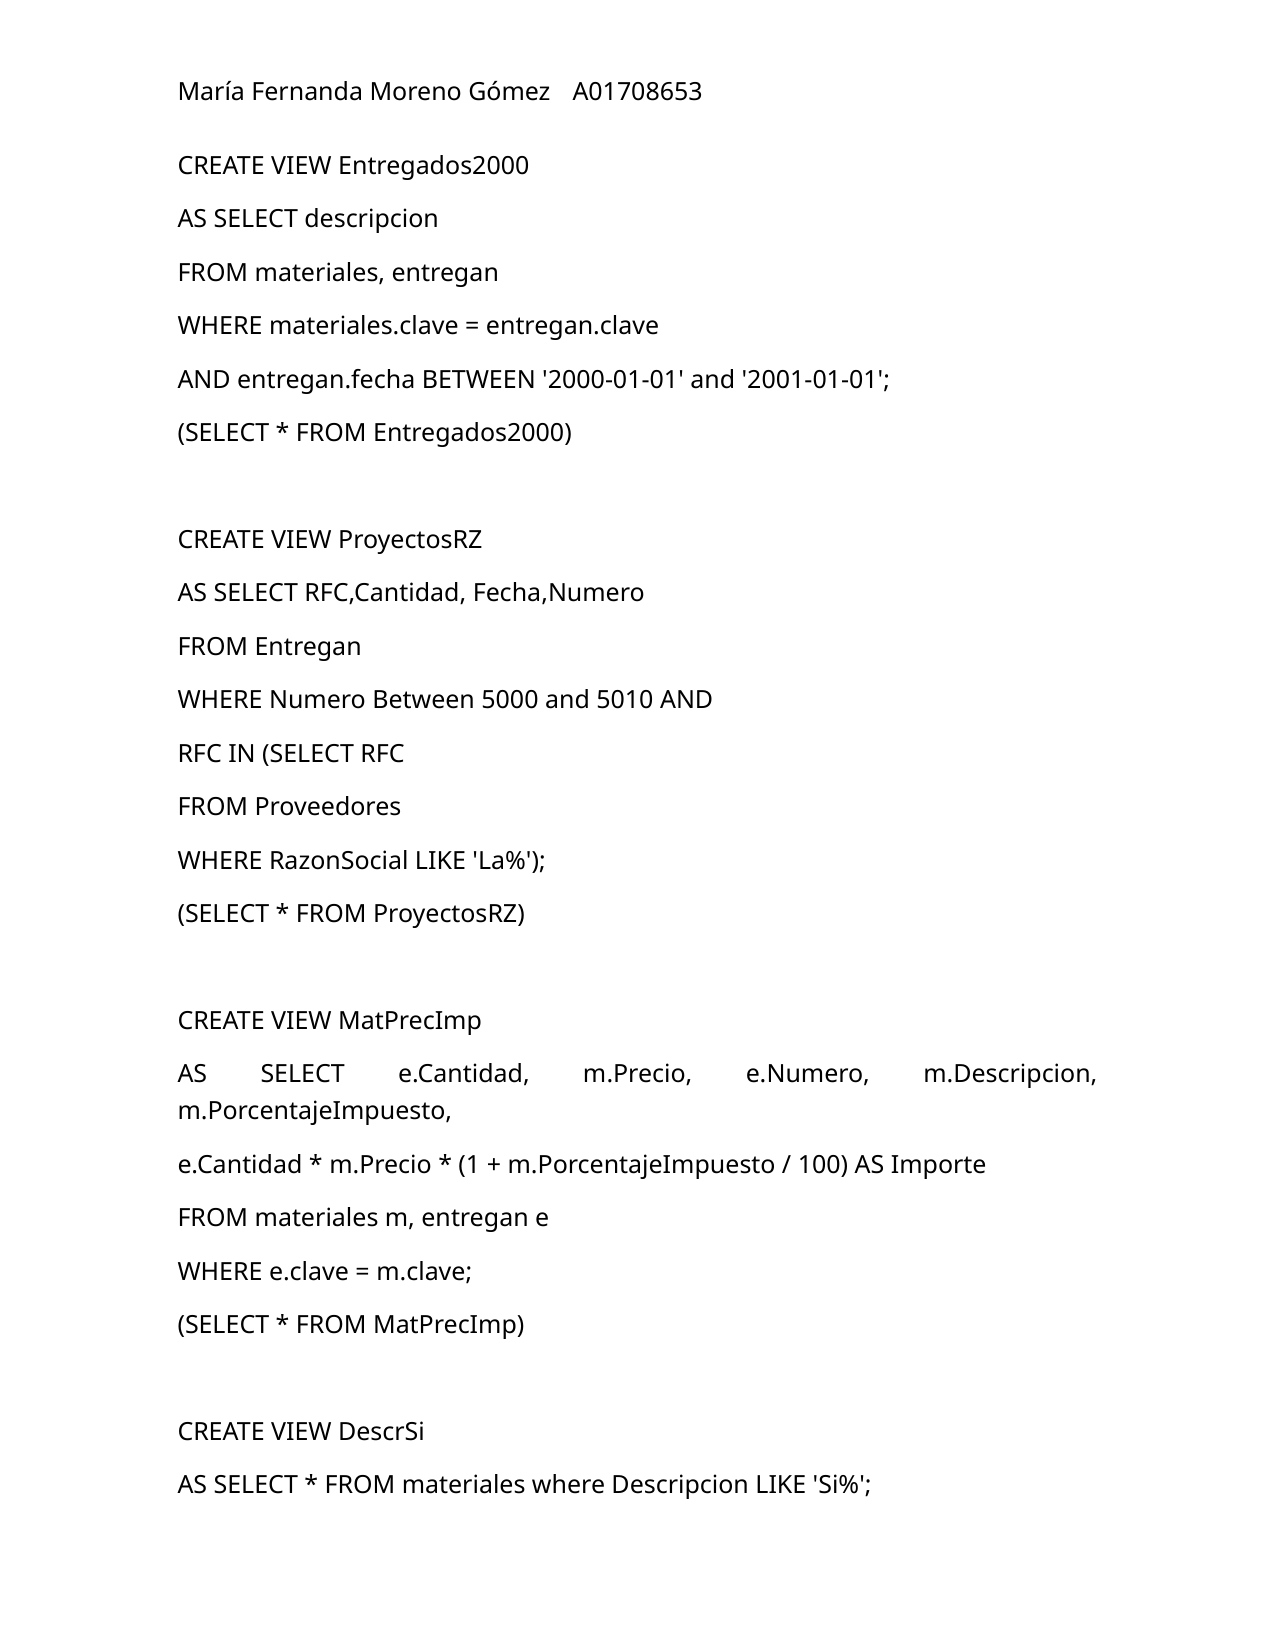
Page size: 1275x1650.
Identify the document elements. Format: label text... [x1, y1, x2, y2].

text AS SELECT e.Cantidad, m.Precio, e.Numero, m.Descripcion, m.PorcentajeImpuesto, [177, 1056, 1098, 1127]
text e.Cantidad * m.Precio * (1 + m.PorcentajeImpuesto / 100) AS Importe [177, 1146, 1098, 1180]
text FROM Proveedores [177, 789, 1098, 823]
text (SELECT * FROM Entregados2000) [177, 415, 1098, 449]
text (SELECT * FROM ProyectosRZ) [177, 896, 1098, 930]
text WHERE Numero Between 5000 and 5010 AND [177, 682, 1098, 716]
text WHERE RazonSocial LIKE 'La%'); [177, 842, 1098, 876]
text FROM materiales m, entregan e [177, 1200, 1098, 1234]
text CREATE VIEW Entregados2000 [177, 148, 1098, 182]
text AS SELECT RFC,Cantidad, Fecha,Numero [177, 575, 1098, 609]
text FROM Entregan [177, 628, 1098, 663]
text CREATE VIEW ProyectosRZ [177, 522, 1098, 556]
text FROM materiales, entregan [177, 254, 1098, 288]
text AS SELECT * FROM materiales where Descripcion LIKE 'Si%'; [177, 1467, 1098, 1501]
text AS SELECT descripcion [177, 201, 1098, 235]
text WHERE materiales.clave = entregan.clave [177, 308, 1098, 342]
text (SELECT * FROM MatPrecImp) [177, 1307, 1098, 1341]
text CREATE VIEW MatPrecImp [177, 1003, 1098, 1037]
text CREATE VIEW DescrSi [177, 1413, 1098, 1447]
text WHERE e.clave = m.clave; [177, 1253, 1098, 1287]
text AND entregan.fecha BETWEEN '2000-01-01' and '2001-01-01'; [177, 361, 1098, 395]
text RFC IN (SELECT RFC [177, 735, 1098, 769]
